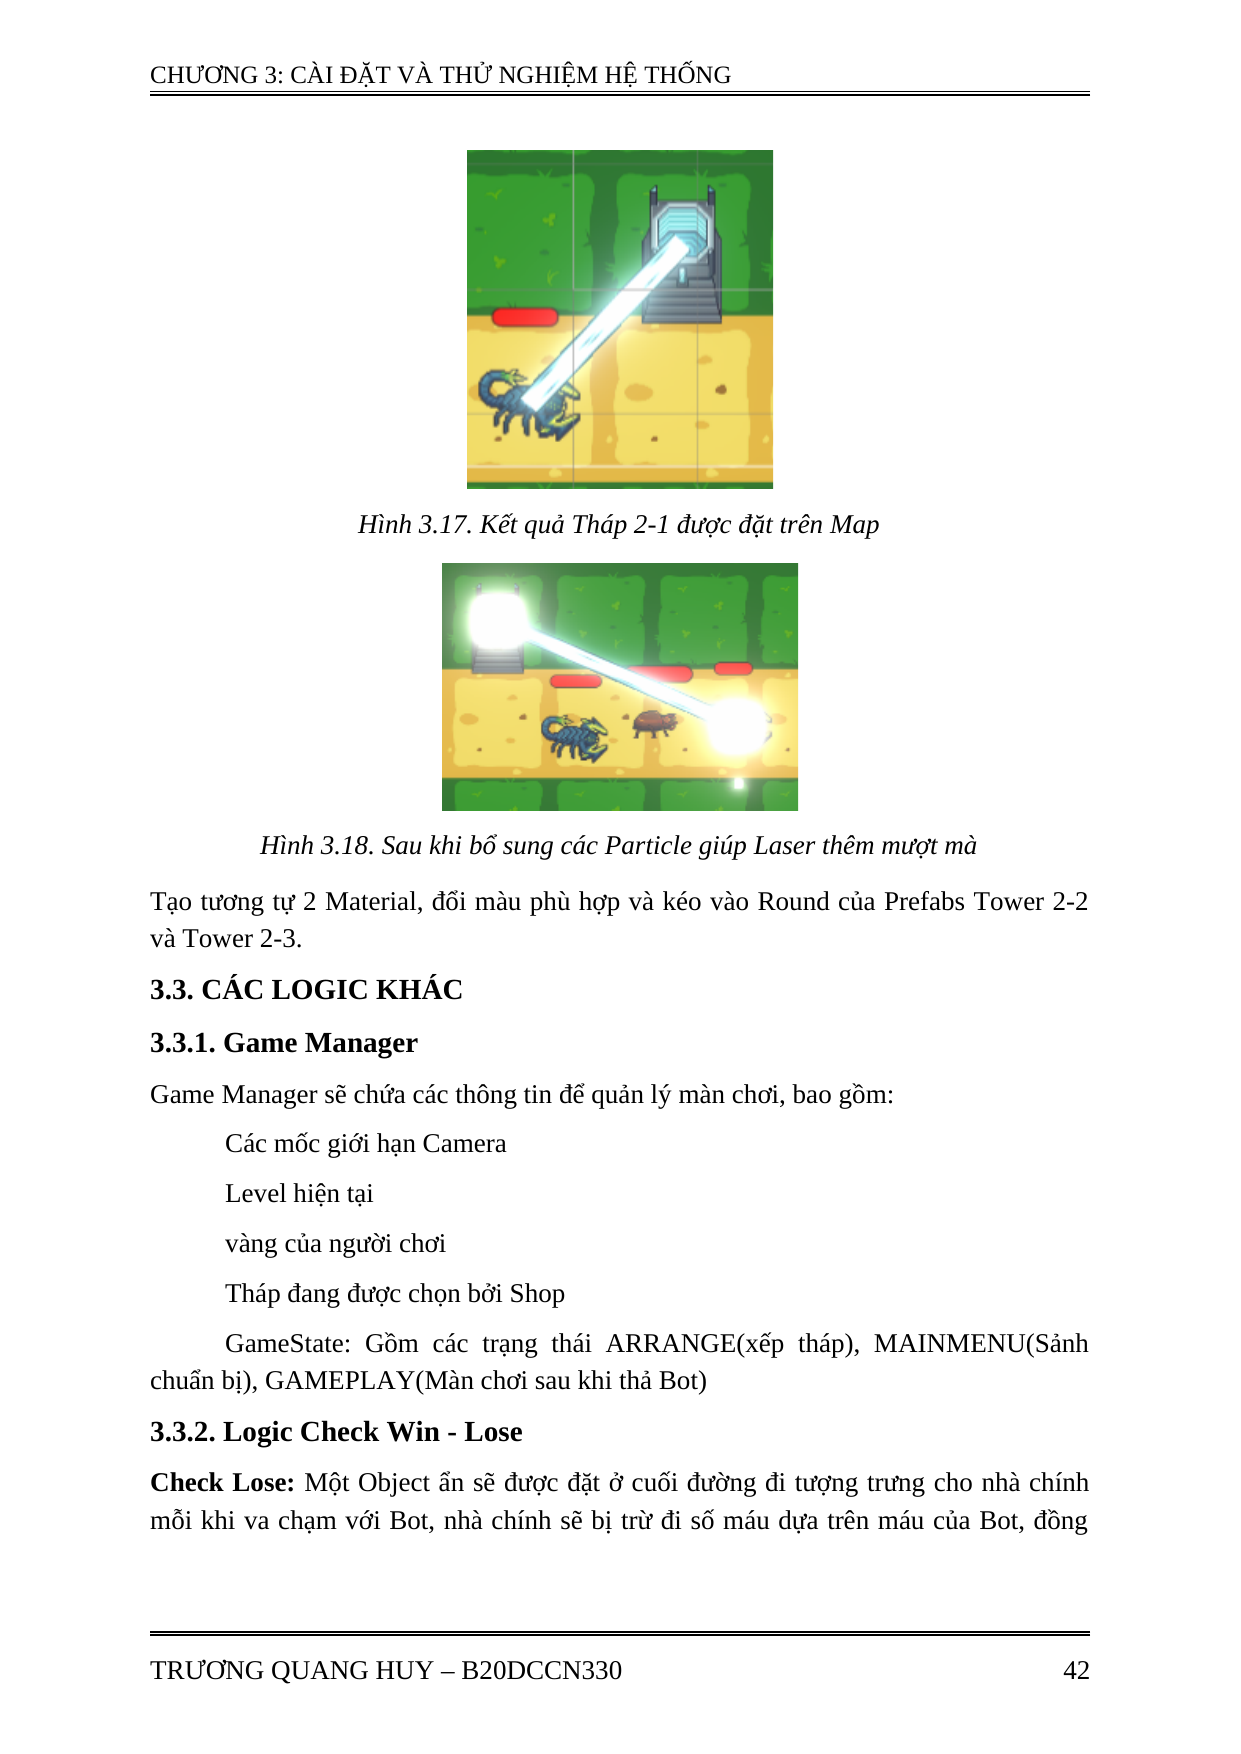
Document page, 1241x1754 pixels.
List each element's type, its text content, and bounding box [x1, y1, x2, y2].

subtitle 3.3.1. Game Manager [150, 1025, 1090, 1059]
text Các mốc giới hạn Camera [150, 1128, 1090, 1159]
picture [442, 563, 799, 811]
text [150, 1467, 1090, 1535]
subtitle 3.3.2. Logic Check Win - Lose [150, 1414, 1090, 1447]
text Level hiện tại [150, 1177, 1090, 1208]
text Tạo tương tự 2 Material, đổi màu phù hợp và kéo vào Round của Prefabs Tower 2-2 và Tower 2-3. [150, 885, 1090, 954]
subtitle Hình 3.17. Kết quả Tháp 2-1 được đặt trên Map [150, 508, 1090, 539]
text Game Manager sẽ chứa các thông tin để quản lý màn chơi, bao gồm: [150, 1078, 1090, 1109]
text vàng của người chơi [150, 1227, 1090, 1258]
text GameState: Gồm các trạng thái ARRANGE(xếp tháp), MAINMENU(Sảnh chuẩn bị), GAMEPLAY(Màn chơi sau khi thả Bot) [150, 1327, 1090, 1395]
subtitle Hình 3.18. Sau khi bổ sung các Particle giúp Laser thêm mượt mà [150, 829, 1090, 860]
picture [467, 150, 774, 489]
subtitle 3.3. CÁC LOGIC KHÁC [150, 972, 1090, 1006]
text Tháp đang được chọn bởi Shop [150, 1277, 1090, 1308]
